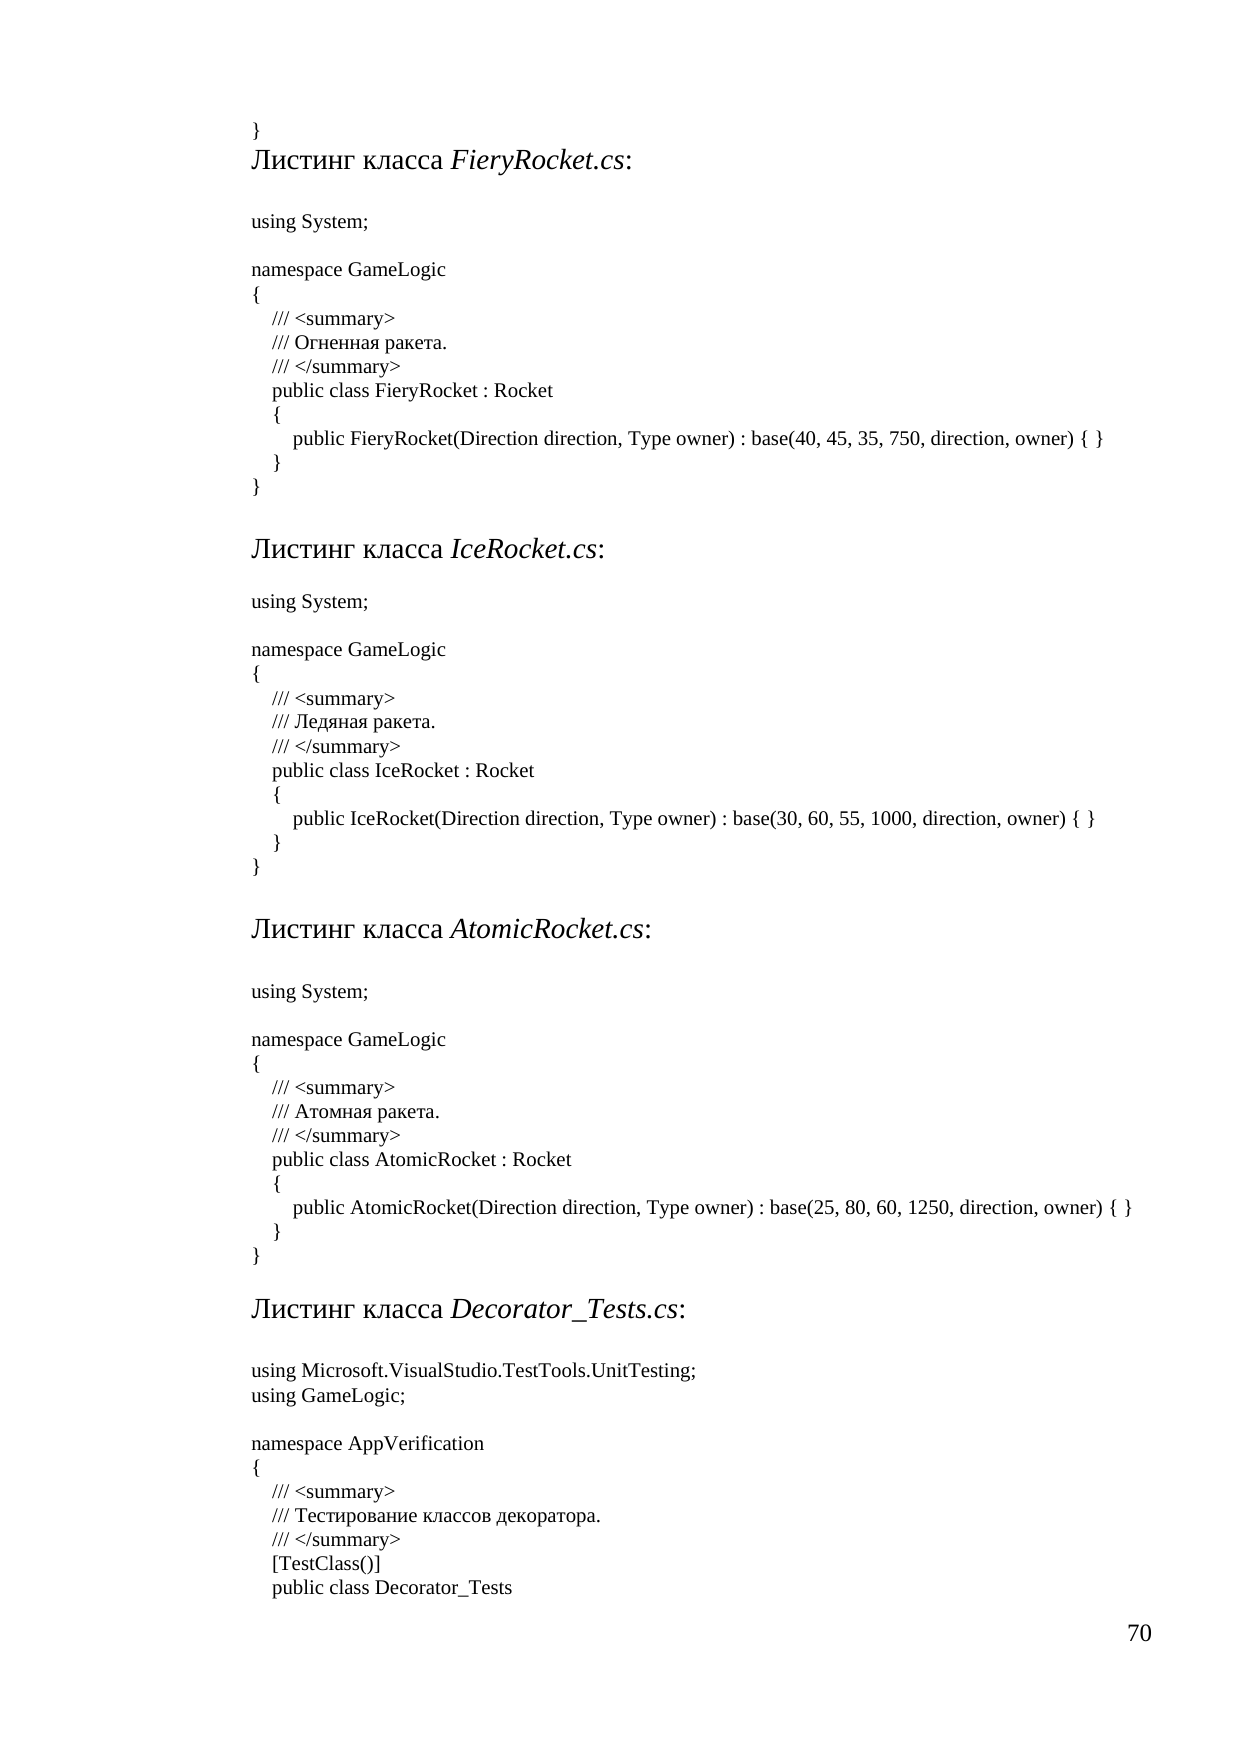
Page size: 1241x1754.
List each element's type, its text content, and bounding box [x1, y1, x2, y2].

text namespace GameLogic [177, 637, 1152, 661]
text Листинг класса Decorator_Tests.cs: [177, 1291, 1152, 1325]
text } [177, 450, 1152, 474]
text public class AtomicRocket : Rocket [177, 1147, 1152, 1171]
text /// <summary> [177, 306, 1152, 329]
text namespace AppVerification [177, 1431, 1152, 1455]
text public FieryRocket(Direction direction, Type owner) : base(40, 45, 35, 750, direction, owner) { } [177, 426, 1152, 450]
text /// Тестирование классов декоратора. [177, 1503, 1152, 1527]
text { [177, 1051, 1152, 1075]
text namespace GameLogic [177, 1027, 1152, 1051]
text /// </summary> [177, 354, 1152, 378]
text Листинг класса FieryRocket.cs: [177, 142, 1152, 176]
text /// Огненная ракета. [177, 329, 1152, 354]
text /// <summary> [177, 1075, 1152, 1099]
text public AtomicRocket(Direction direction, Type owner) : base(25, 80, 60, 1250, direction, owner) { } [177, 1195, 1152, 1219]
text { [177, 661, 1152, 685]
text public class FieryRocket : Rocket [177, 378, 1152, 402]
text /// </summary> [177, 733, 1152, 758]
text Листинг класса AtomicRocket.cs: [177, 911, 1152, 945]
text } [177, 854, 1152, 878]
text Листинг класса IceRocket.cs: [177, 532, 1152, 565]
text { [177, 402, 1152, 426]
text public IceRocket(Direction direction, Type owner) : base(30, 60, 55, 1000, direction, owner) { } [177, 806, 1152, 830]
text { [177, 281, 1152, 306]
text } [177, 830, 1152, 854]
text { [177, 782, 1152, 806]
text /// <summary> [177, 1479, 1152, 1503]
text using System; [177, 209, 1152, 233]
text /// </summary> [177, 1527, 1152, 1551]
text using System; [177, 978, 1152, 1003]
text /// Атомная ракета. [177, 1099, 1152, 1123]
text using System; [177, 589, 1152, 613]
text public class Decorator_Tests [177, 1575, 1152, 1599]
text public class IceRocket : Rocket [177, 758, 1152, 782]
text [TestClass()] [177, 1551, 1152, 1575]
text namespace GameLogic [177, 257, 1152, 281]
text /// Ледяная ракета. [177, 709, 1152, 733]
text } [177, 1243, 1152, 1267]
text } [177, 118, 1152, 142]
text using Microsoft.VisualStudio.TestTools.UnitTesting; [177, 1358, 1152, 1382]
text /// </summary> [177, 1123, 1152, 1147]
text using GameLogic; [177, 1382, 1152, 1407]
text /// <summary> [177, 685, 1152, 709]
text { [177, 1171, 1152, 1195]
text } [177, 474, 1152, 498]
text { [177, 1455, 1152, 1479]
text } [177, 1219, 1152, 1243]
